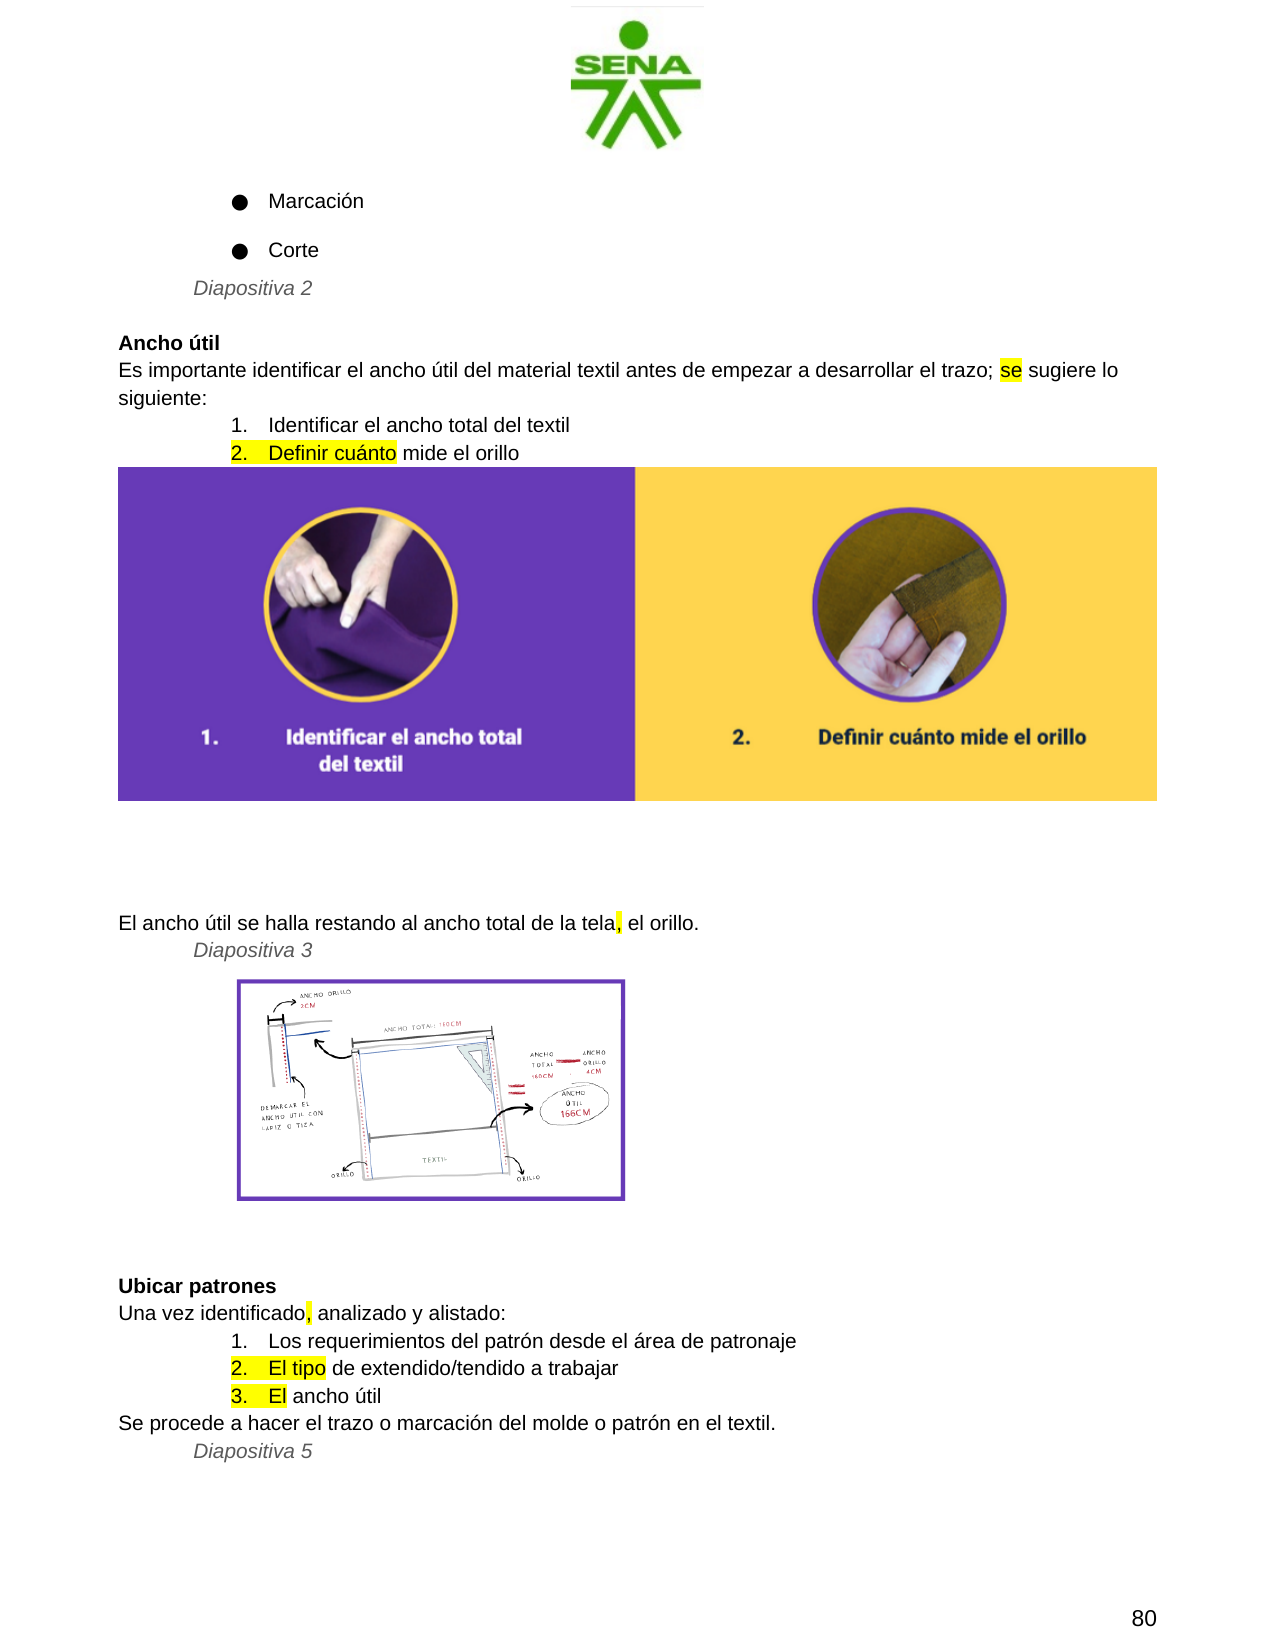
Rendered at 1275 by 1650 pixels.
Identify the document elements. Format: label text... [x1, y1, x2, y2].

text Diapositiva 5 [193, 1439, 1157, 1463]
text Una vez identificado, analizado y alistado: [118, 1301, 306, 1325]
list Corte [231, 226, 1157, 269]
picture [569, 6, 703, 155]
list Identificar el ancho total del textil [231, 413, 1157, 437]
list El ancho útil [287, 1384, 1157, 1408]
text Diapositiva 2 [193, 275, 1157, 299]
text El ancho útil se halla restando al ancho total de la tela, el orillo. [622, 911, 1157, 934]
picture [193, 965, 678, 1219]
list Definir cuánto mide el orillo [397, 440, 1157, 464]
text Diapositiva 3 [193, 938, 1157, 962]
text Se procede a hacer el trazo o marcación del molde o patrón en el textil. [118, 1411, 1157, 1435]
list Los requerimientos del patrón desde el área de patronaje [231, 1329, 1157, 1353]
text El ancho útil se halla restando al ancho total de la tela, el orillo. [118, 911, 616, 934]
text Ubicar patrones [118, 1274, 1157, 1298]
list Marcación [231, 177, 1157, 220]
text Es importante identificar el ancho útil del material textil antes de empezar a desarrollar el trazo; se sugiere lo siguiente: [118, 358, 1157, 409]
text Ancho útil [118, 330, 1157, 354]
list El tipo de extendido/tendido a trabajar [326, 1356, 1157, 1380]
text Una vez identificado, analizado y alistado: [312, 1301, 1157, 1325]
picture [118, 467, 1157, 801]
